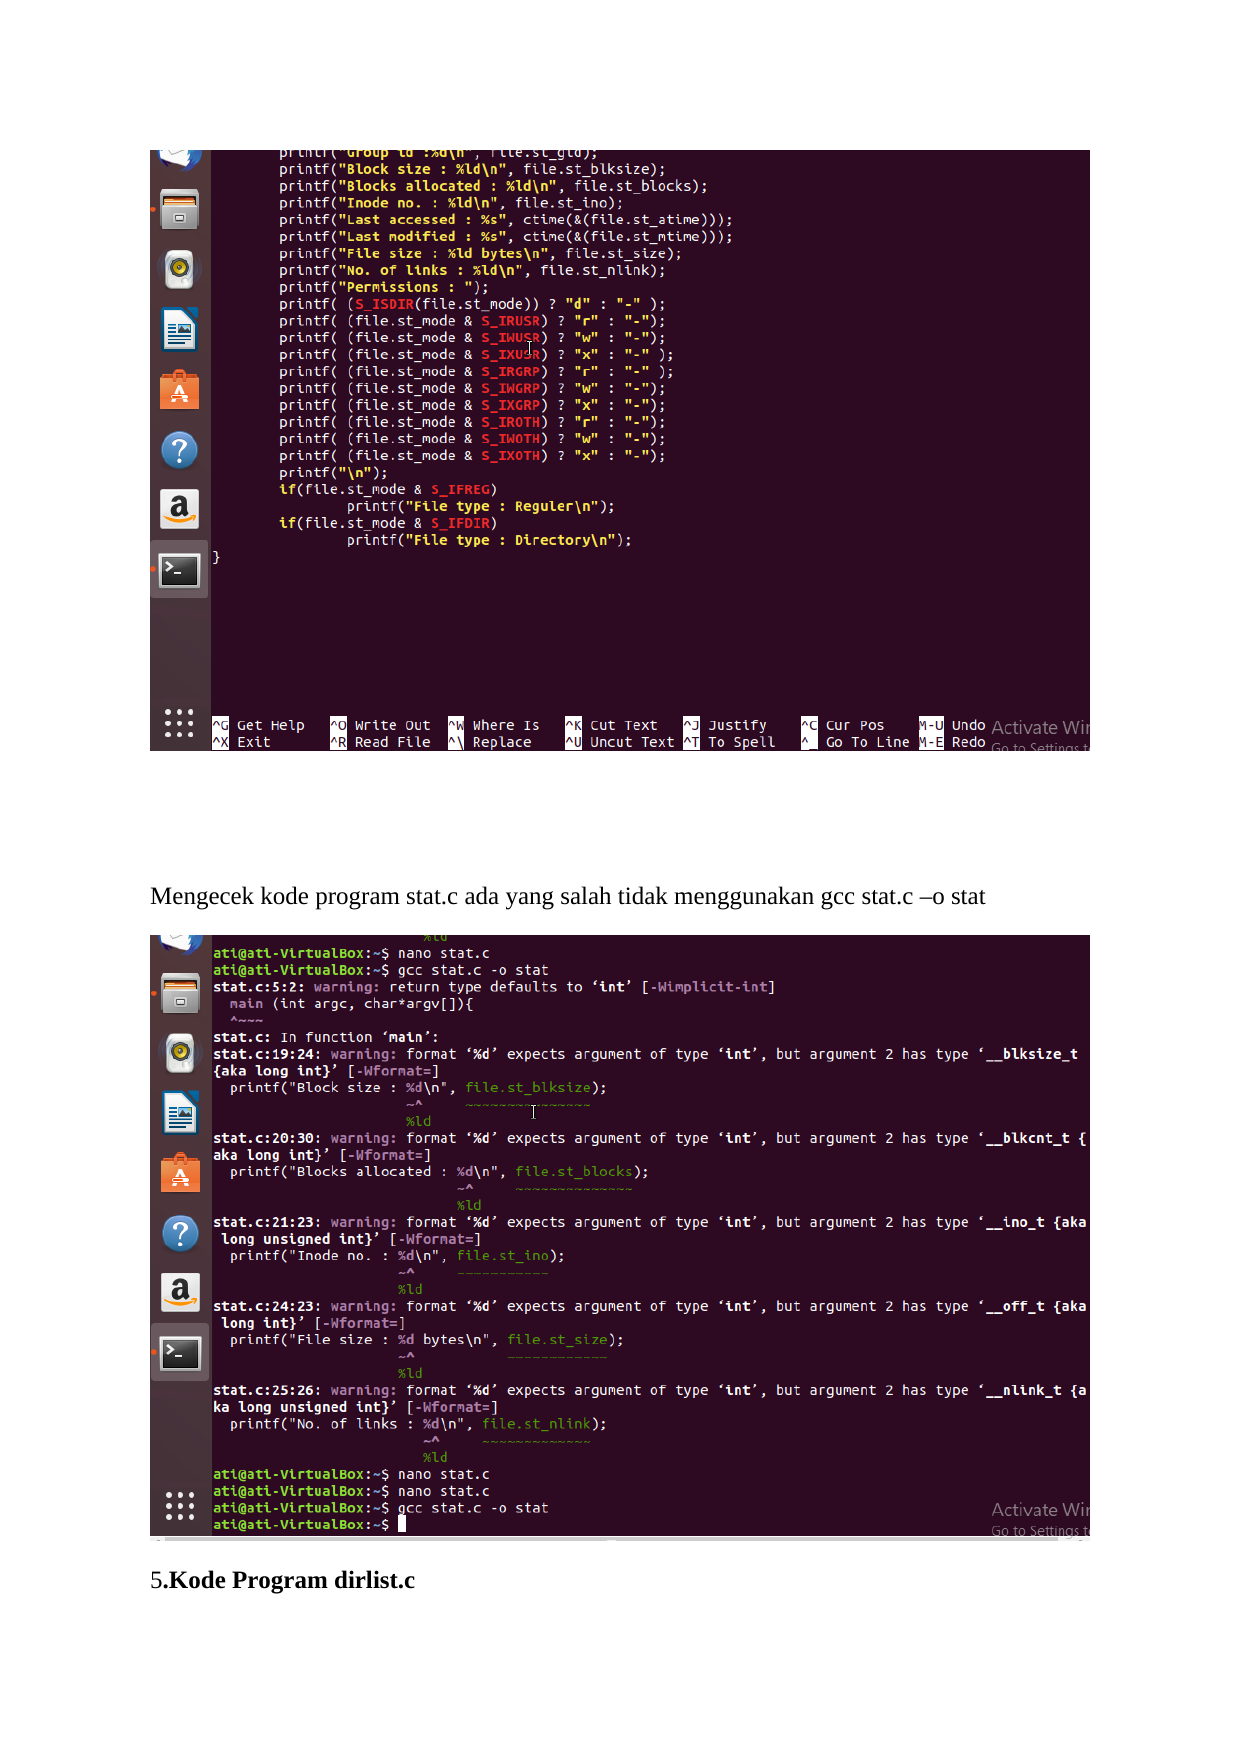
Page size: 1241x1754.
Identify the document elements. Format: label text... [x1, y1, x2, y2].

text Mengecek kode program stat.c ada yang salah tidak menggunakan gcc stat.c –o stat [150, 881, 1090, 910]
picture [150, 935, 1091, 1541]
picture [150, 150, 1091, 751]
text 5.Kode Program dirlist.c [150, 1566, 1090, 1594]
